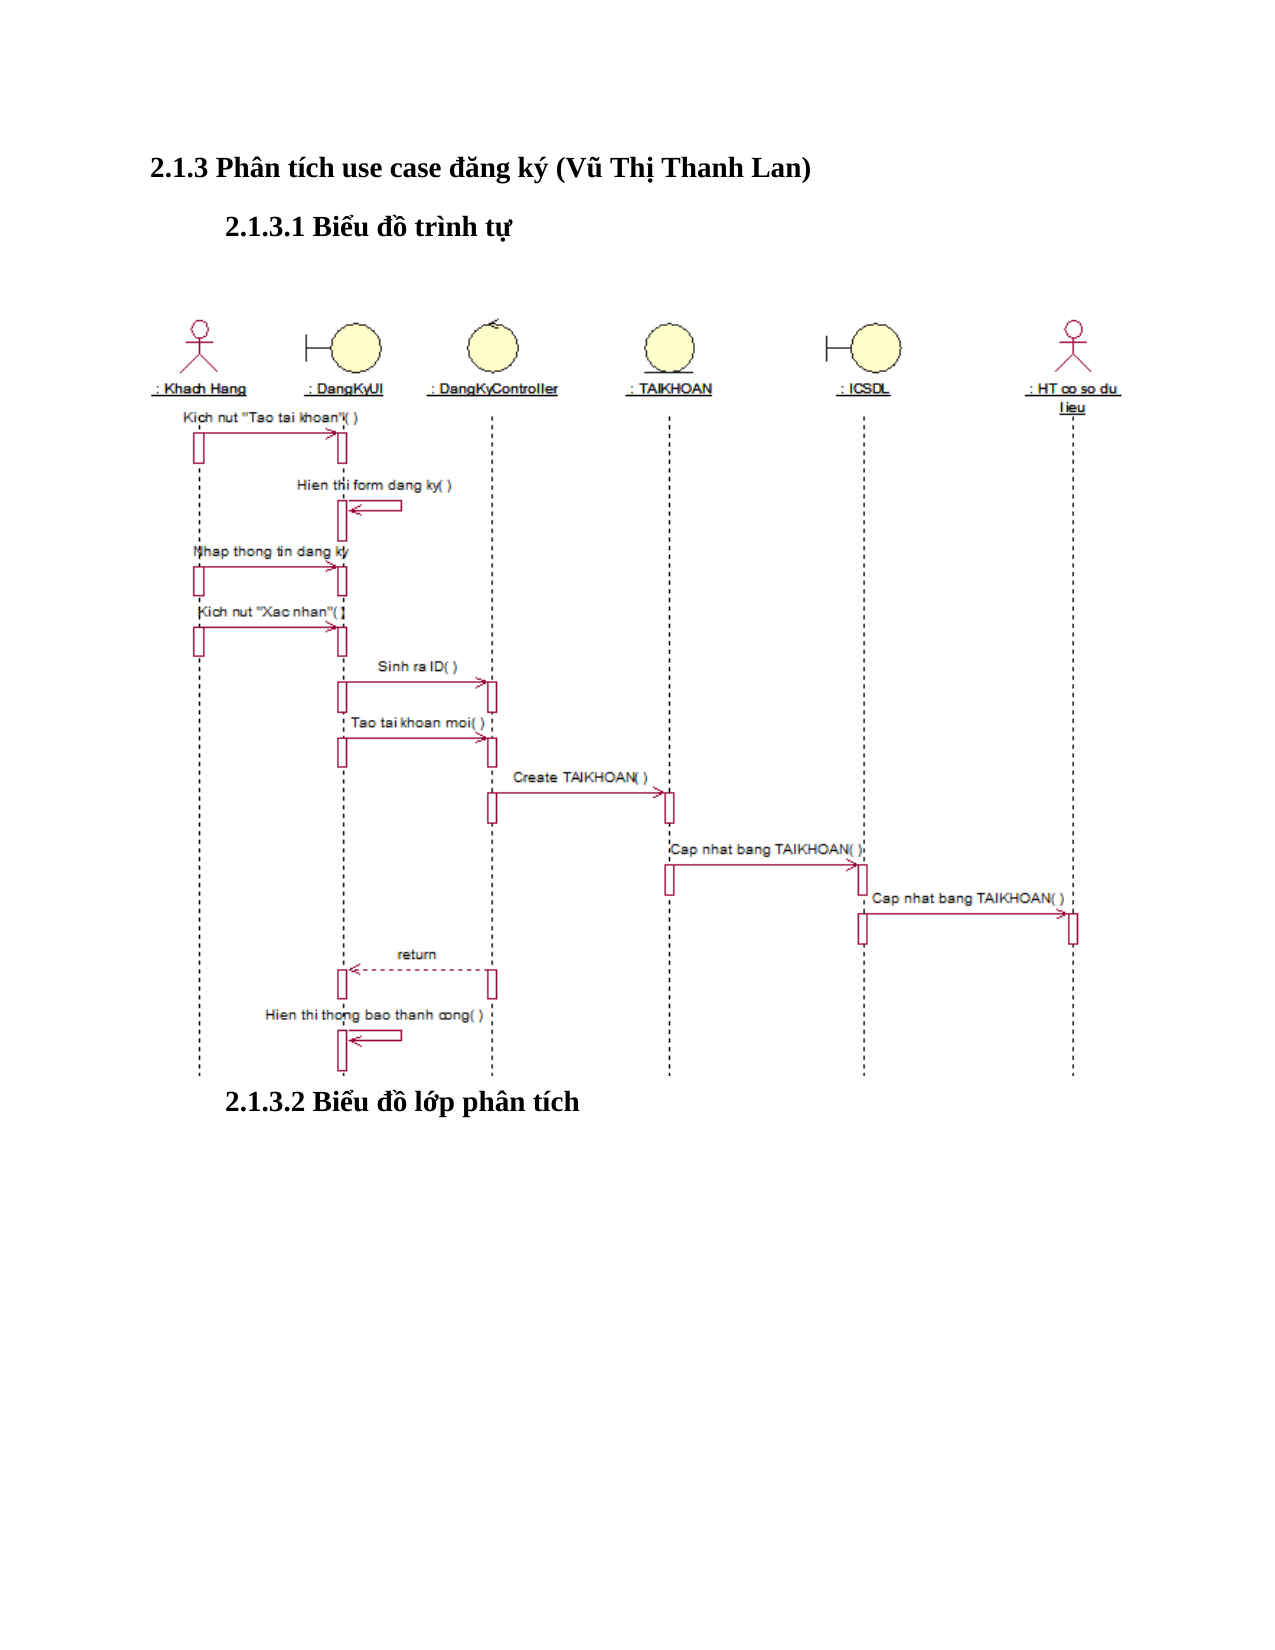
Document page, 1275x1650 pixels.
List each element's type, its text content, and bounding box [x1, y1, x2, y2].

picture [150, 313, 1125, 1076]
subtitle 2.1.3.2 Biểu đồ lớp phân tích [150, 1084, 1125, 1118]
subtitle 2.1.3 Phân tích use case đăng ký (Vũ Thị Thanh Lan) [150, 150, 1125, 183]
subtitle 2.1.3.1 Biểu đồ trình tự [150, 209, 1125, 242]
